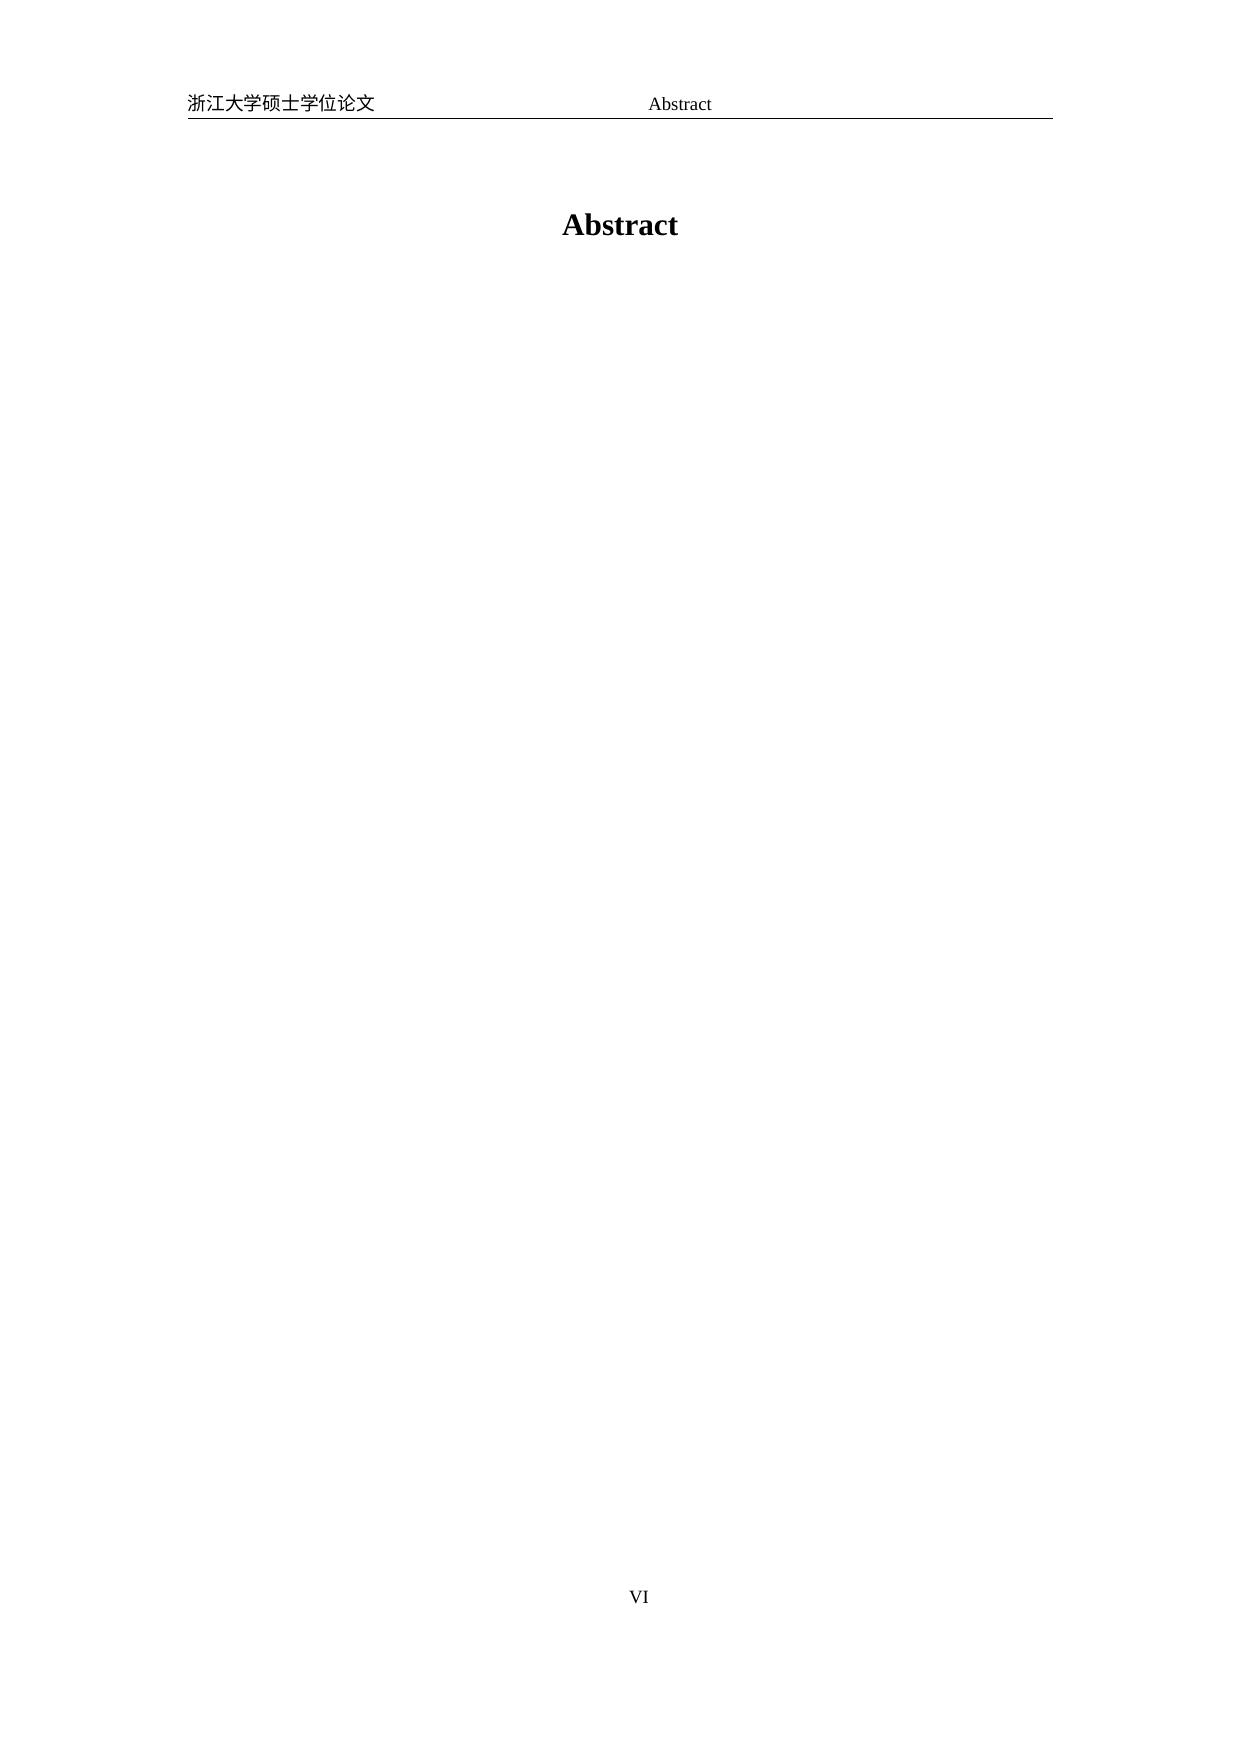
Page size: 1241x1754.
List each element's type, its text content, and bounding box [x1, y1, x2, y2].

subtitle Abstract [187, 190, 1053, 258]
